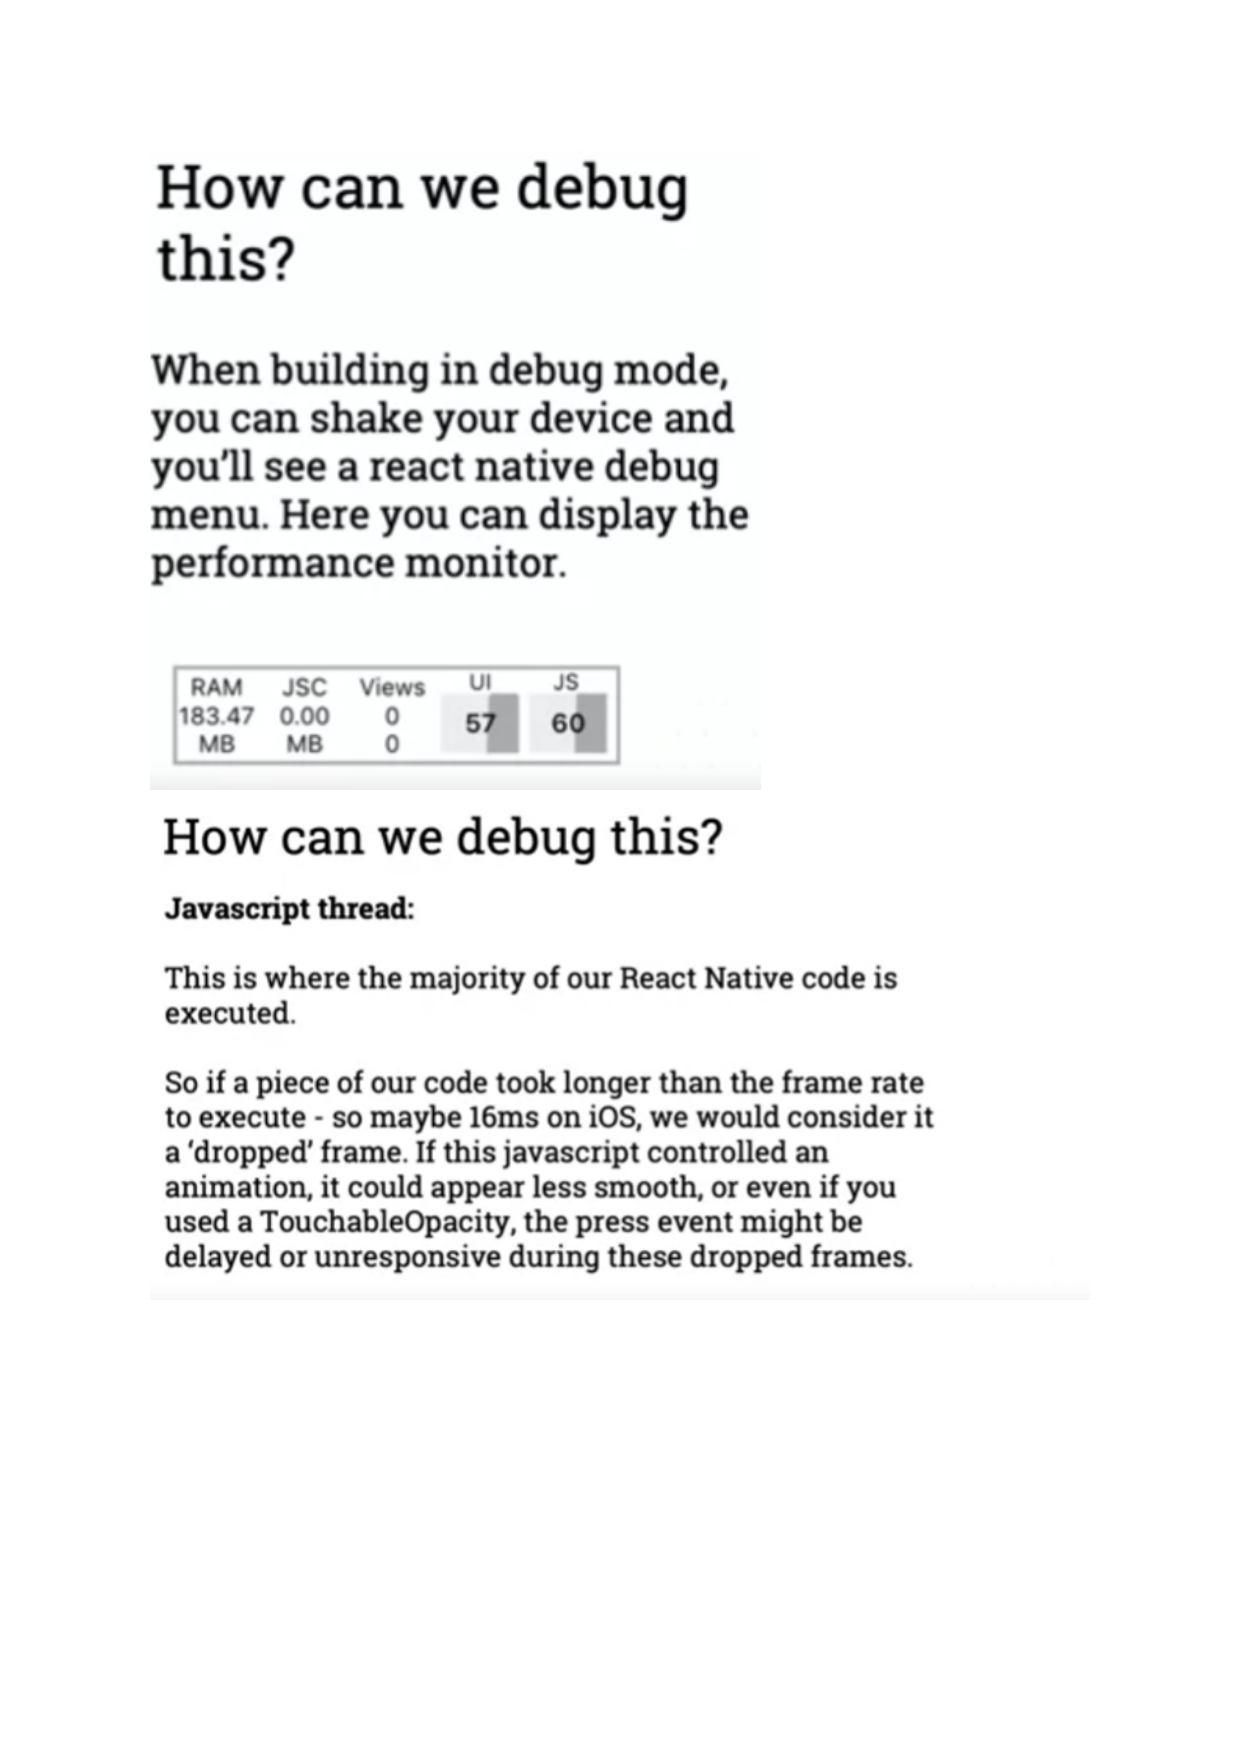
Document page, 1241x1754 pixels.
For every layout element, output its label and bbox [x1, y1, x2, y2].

picture [150, 808, 1091, 1300]
picture [150, 150, 762, 790]
